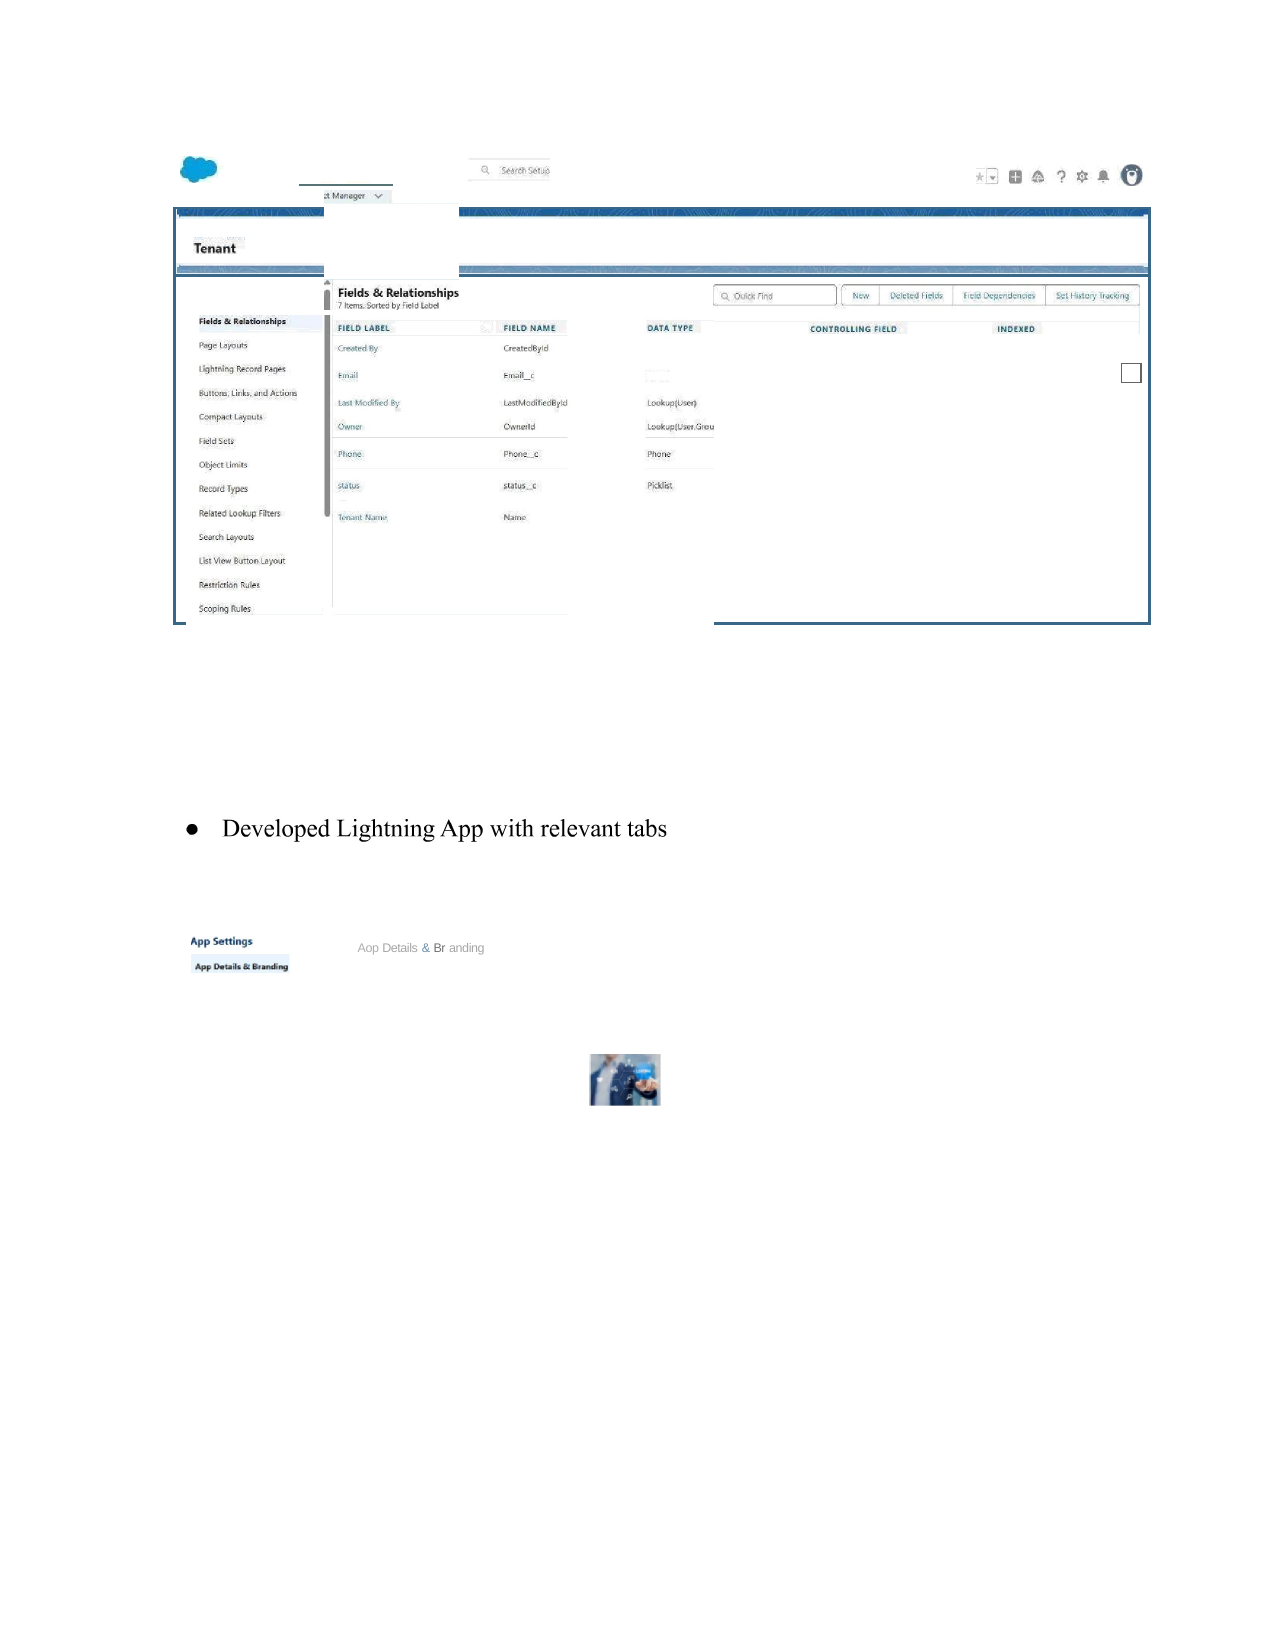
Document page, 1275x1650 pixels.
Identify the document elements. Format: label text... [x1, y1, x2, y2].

picture [180, 156, 550, 183]
picture [191, 936, 290, 973]
picture [589, 1054, 661, 1106]
picture [976, 164, 1143, 186]
picture [193, 237, 245, 254]
text Aop Details & Br anding [357, 941, 1200, 955]
picture [186, 284, 1140, 842]
picture [176, 190, 1148, 310]
